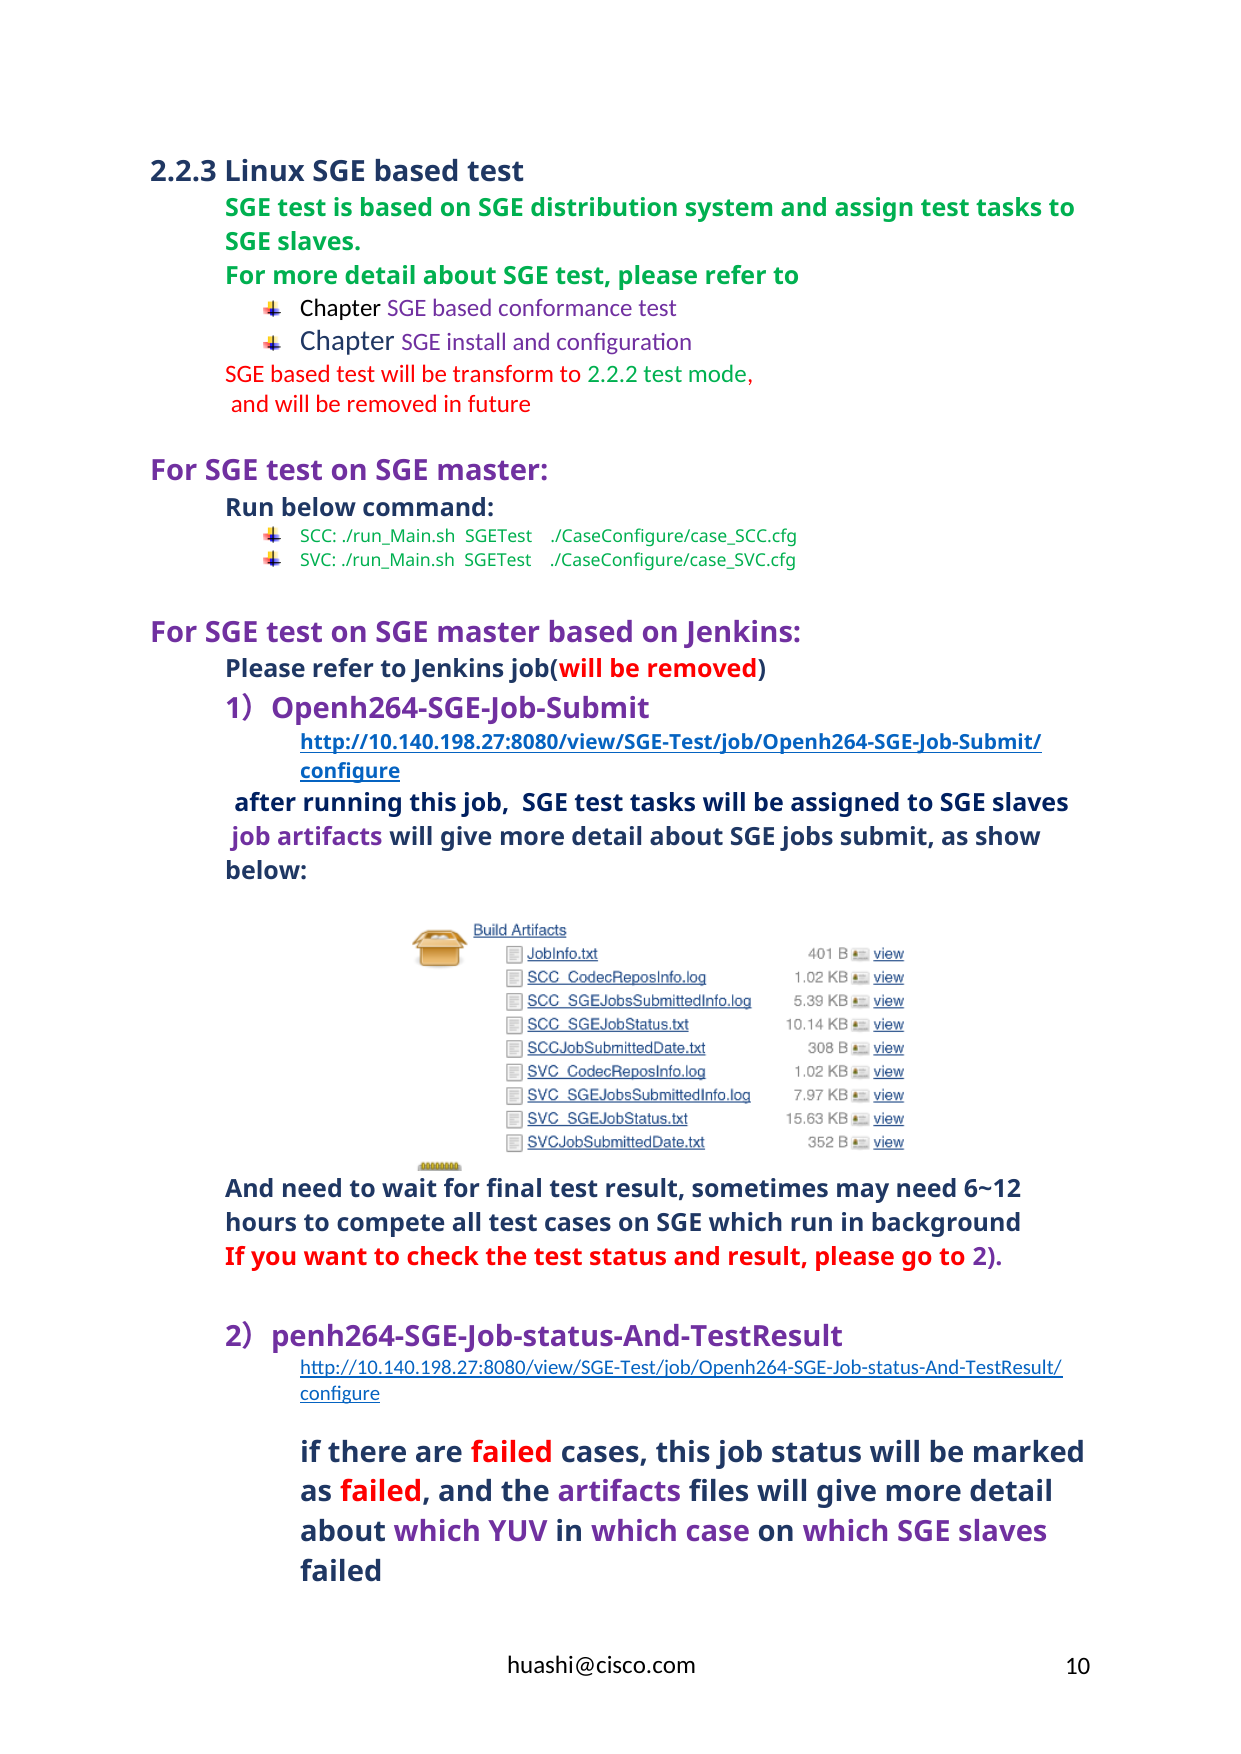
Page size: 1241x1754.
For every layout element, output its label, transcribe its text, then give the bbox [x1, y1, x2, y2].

text after running this job, SGE test tasks will be assigned to SGE slaves [150, 784, 1090, 818]
list Chapter SGE install and configuration [262, 322, 1090, 358]
picture [263, 525, 281, 543]
picture [263, 549, 281, 567]
text 2.2.3 Linux SGE based test [150, 150, 1090, 190]
text For SGE test on SGE master based on Jenkins: [150, 611, 1090, 651]
list SCC: ./run_Main.sh SGETest ./CaseConfigure/case_SCC.cfg [262, 523, 1090, 547]
text if there are failed cases, this job status will be marked as failed, and the artifacts files will give more detail about which YUV in which case on which SGE slaves failed [300, 1431, 1090, 1589]
text Run below command: [225, 489, 1090, 523]
text SGE test is based on SGE distribution system and assign test tasks to SGE slaves. [225, 190, 1090, 258]
picture [263, 334, 281, 351]
text SGE based test will be transform to 2.2.2 test mode, [225, 358, 1090, 388]
text For more detail about SGE test, please refer to [225, 258, 1090, 292]
text job artifacts will give more detail about SGE jobs submit, as show below: [225, 818, 1090, 887]
text http://10.140.198.27:8080/view/SGE-Test/job/Openh264-SGE-Job-Submit/configure [300, 727, 1090, 784]
text Please refer to Jenkins job(will be removed) [225, 651, 1090, 685]
list SVC: ./run_Main.sh SGETest ./CaseConfigure/case_SVC.cfg [262, 547, 1090, 572]
list Chapter SGE based conformance test [262, 292, 1090, 322]
picture [391, 886, 925, 1171]
text and will be removed in future [225, 388, 1090, 419]
text And need to wait for final test result, sometimes may need 6~12 hours to compete all test cases on SGE which run in background [225, 1170, 1090, 1238]
text http://10.140.198.27:8080/view/SGE-Test/job/Openh264-SGE-Job-status-And-TestResult/configure [300, 1354, 1090, 1405]
text 1）Openh264-SGE-Job-Submit [225, 685, 1090, 727]
text If you want to check the test status and result, please go to 2). [225, 1238, 1090, 1272]
text 2）penh264-SGE-Job-status-And-TestResult [225, 1312, 1090, 1354]
text For SGE test on SGE master: [150, 449, 1090, 489]
picture [263, 299, 281, 317]
